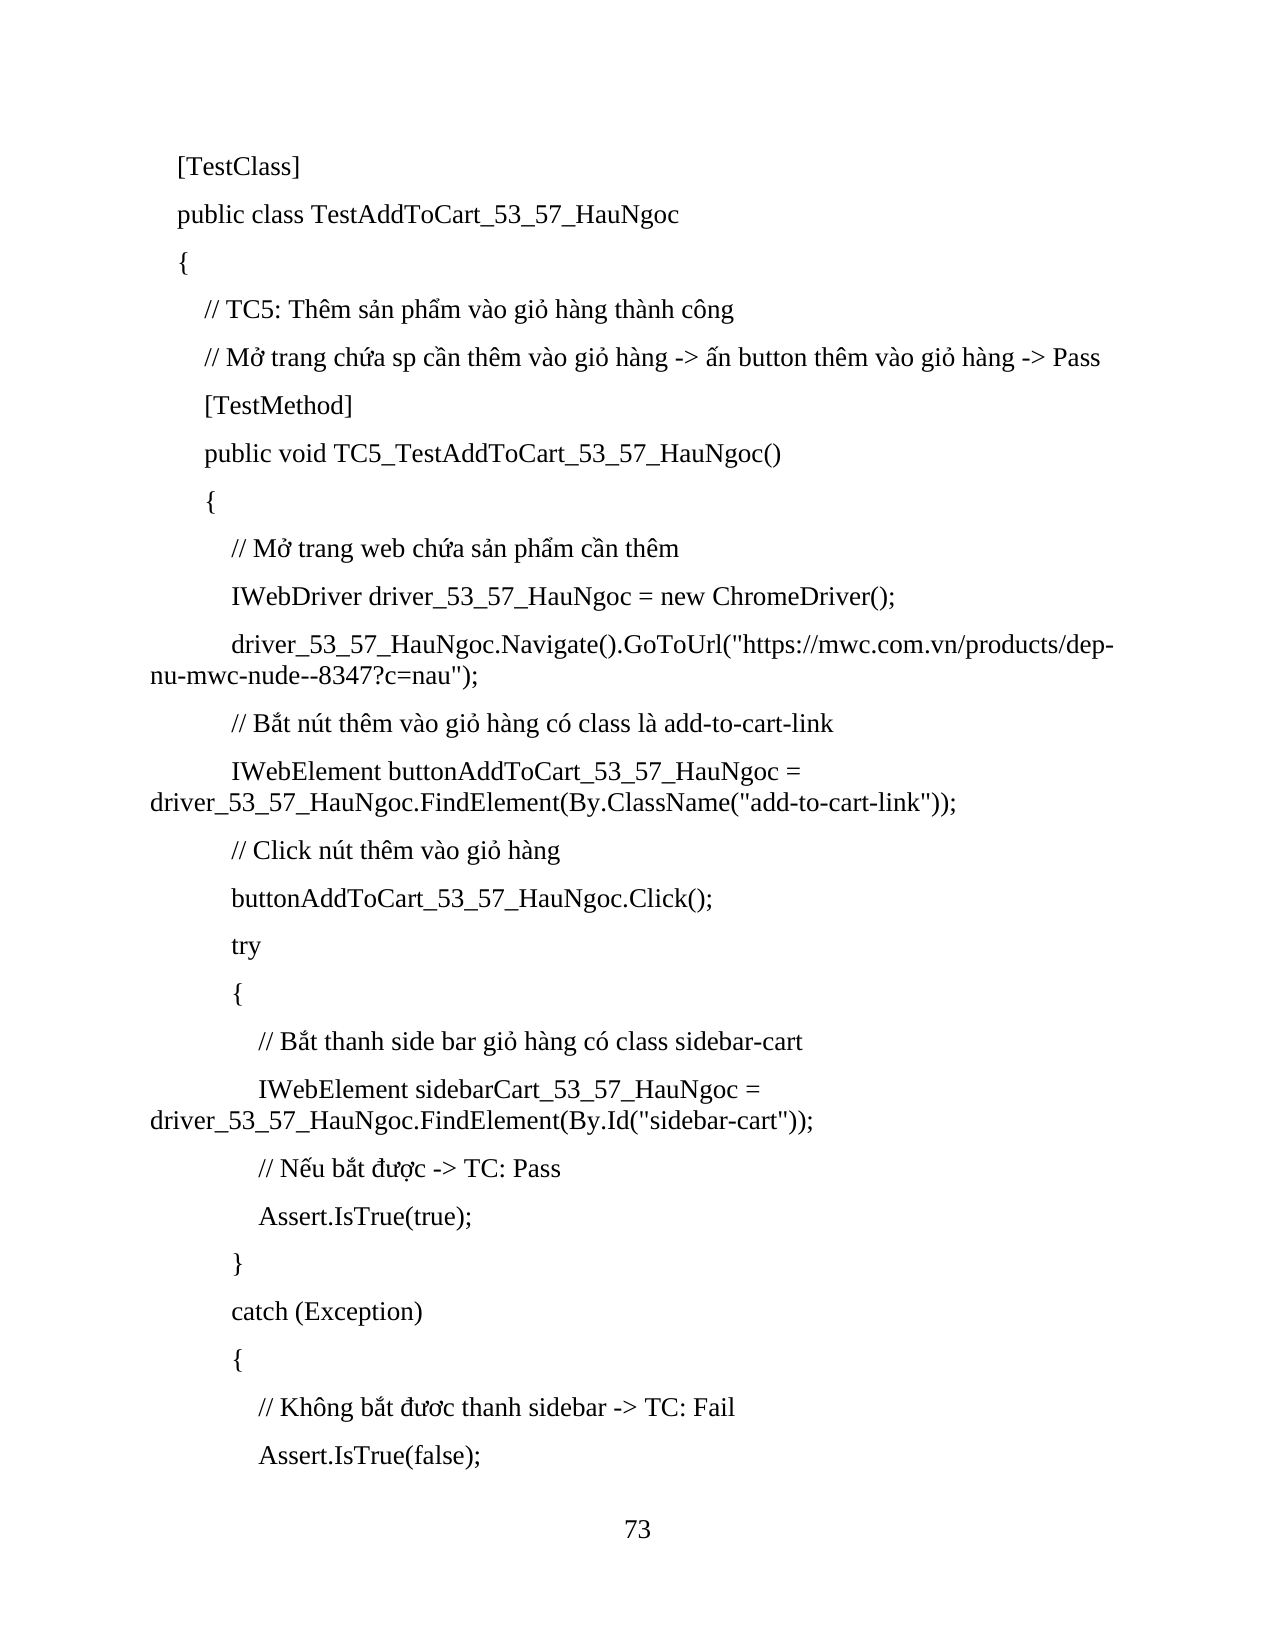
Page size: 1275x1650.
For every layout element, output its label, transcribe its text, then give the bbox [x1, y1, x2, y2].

text // Mở trang web chứa sản phẩm cần thêm [150, 532, 1125, 564]
text { [150, 246, 1125, 277]
text public class TestAddToCart_53_57_HauNgoc [150, 198, 1125, 229]
text // Bắt thanh side bar giỏ hàng có class sidebar-cart [150, 1025, 1125, 1056]
text driver_53_57_HauNgoc.Navigate().GoToUrl("https://mwc.com.vn/products/dep-nu-mwc-nude--8347?c=nau"); [150, 628, 1125, 690]
text // Bắt nút thêm vào giỏ hàng có class là add-to-cart-link [150, 707, 1125, 738]
text [TestMethod] [150, 389, 1125, 420]
text Assert.IsTrue(false); [150, 1439, 1125, 1470]
text public void TC5_TestAddToCart_53_57_HauNgoc() [150, 437, 1125, 468]
text // TC5: Thêm sản phẩm vào giỏ hàng thành công [150, 293, 1125, 324]
text IWebElement sidebarCart_53_57_HauNgoc = driver_53_57_HauNgoc.FindElement(By.Id("sidebar-cart")); [150, 1073, 1125, 1135]
text try [150, 929, 1125, 961]
text // Nếu bắt được -> TC: Pass [150, 1152, 1125, 1183]
text [TestClass] [150, 150, 1125, 181]
text { [150, 1343, 1125, 1374]
text IWebElement buttonAddToCart_53_57_HauNgoc = driver_53_57_HauNgoc.FindElement(By.ClassName("add-to-cart-link")); [150, 755, 1125, 817]
text // Mở trang chứa sp cần thêm vào giỏ hàng -> ấn button thêm vào giỏ hàng -> Pass [150, 341, 1125, 372]
text { [150, 485, 1125, 516]
text buttonAddToCart_53_57_HauNgoc.Click(); [150, 882, 1125, 913]
text Assert.IsTrue(true); [150, 1200, 1125, 1231]
text catch (Exception) [150, 1295, 1125, 1326]
text // Không bắt đươc thanh sidebar -> TC: Fail [150, 1391, 1125, 1422]
text IWebDriver driver_53_57_HauNgoc = new ChromeDriver(); [150, 580, 1125, 611]
text { [150, 977, 1125, 1008]
text // Click nút thêm vào giỏ hàng [150, 834, 1125, 865]
text } [150, 1247, 1125, 1279]
